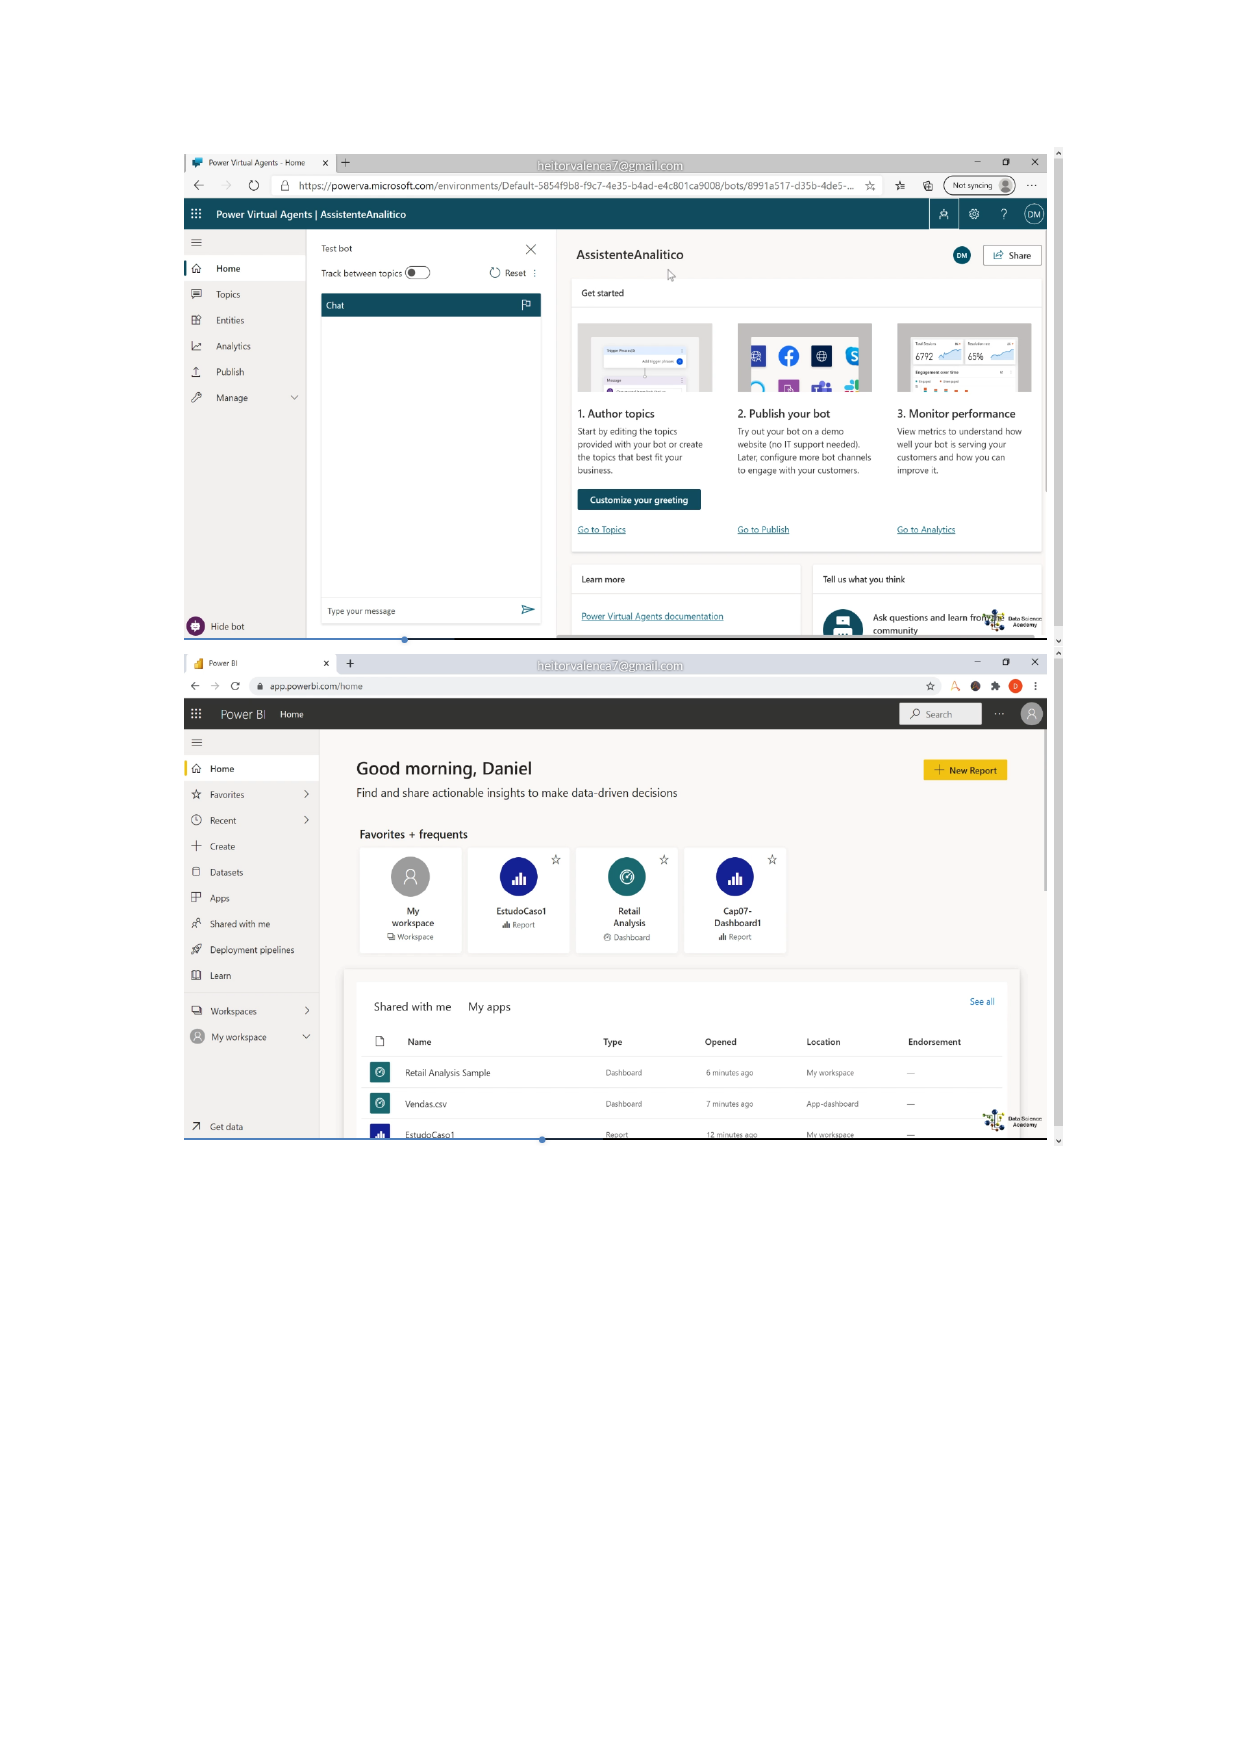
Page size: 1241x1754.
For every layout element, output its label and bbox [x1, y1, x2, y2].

picture [177, 647, 1063, 1146]
picture [177, 147, 1063, 646]
